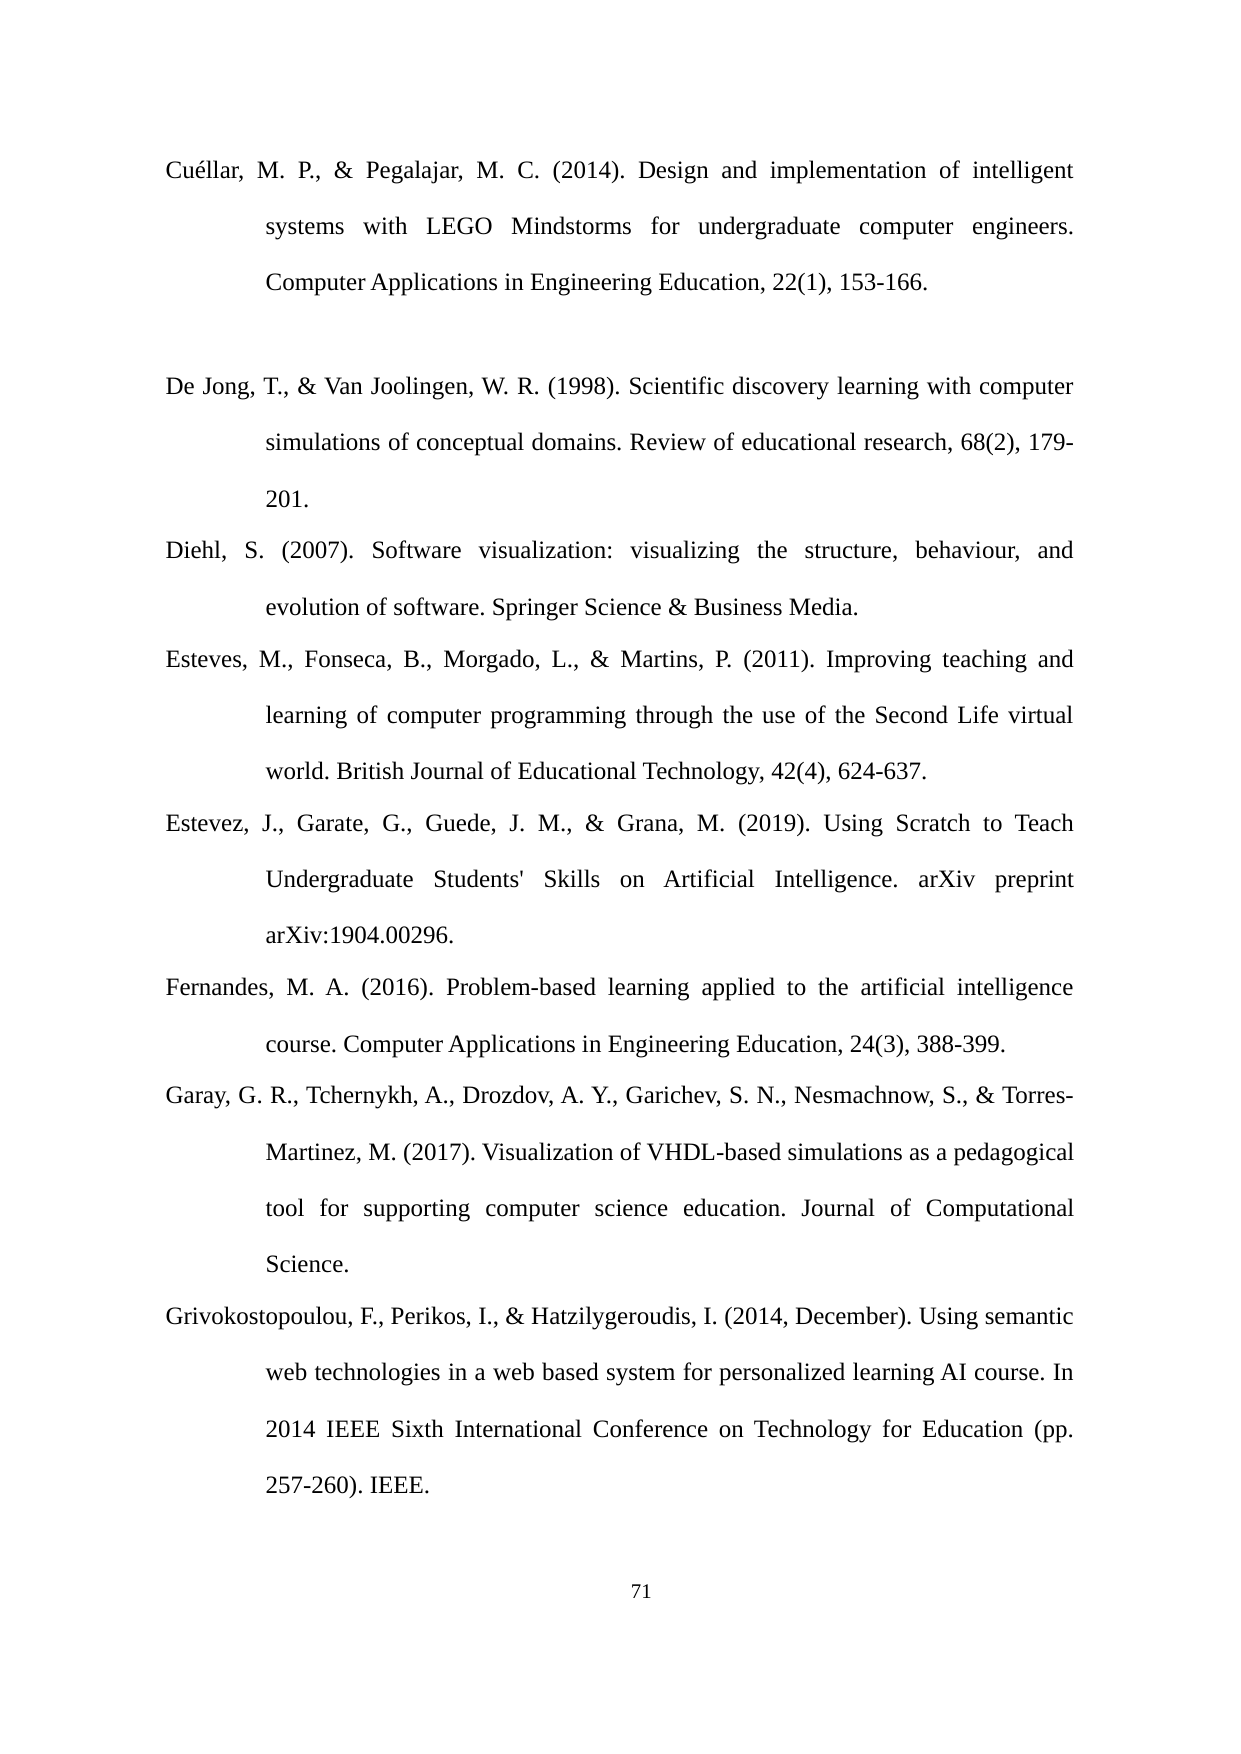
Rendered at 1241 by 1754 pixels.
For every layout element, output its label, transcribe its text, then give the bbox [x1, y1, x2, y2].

text Cuéllar, M. P., & Pegalajar, M. C. (2014). Design and implementation of intelligent systems with LEGO Mindstorms for undergraduate computer engineers. Computer Applications in Engineering Education, 22(1), 153-166. [165, 151, 1075, 301]
text Fernandes, M. A. (2016). Problem‐based learning applied to the artificial intelligence course. Computer Applications in Engineering Education, 24(3), 388-399. [165, 968, 1075, 1062]
text Esteves, M., Fonseca, B., Morgado, L., & Martins, P. (2011). Improving teaching and learning of computer programming through the use of the Second Life virtual world. British Journal of Educational Technology, 42(4), 624-637. [165, 639, 1075, 789]
text Diehl, S. (2007). Software visualization: visualizing the structure, behaviour, and evolution of software. Springer Science & Business Media. [165, 531, 1075, 625]
text Grivokostopoulou, F., Perikos, I., & Hatzilygeroudis, I. (2014, December). Using semantic web technologies in a web based system for personalized learning AI course. In 2014 IEEE Sixth International Conference on Technology for Education (pp. 257-260). IEEE. [165, 1297, 1075, 1503]
text Estevez, J., Garate, G., Guede, J. M., & Grana, M. (2019). Using Scratch to Teach Undergraduate Students' Skills on Artificial Intelligence. arXiv preprint arXiv:1904.00296. [165, 804, 1075, 954]
text De Jong, T., & Van Joolingen, W. R. (1998). Scientific discovery learning with computer simulations of conceptual domains. Review of educational research, 68(2), 179-201. [165, 367, 1075, 517]
text Garay, G. R., Tchernykh, A., Drozdov, A. Y., Garichev, S. N., Nesmachnow, S., & Torres-Martinez, M. (2017). Visualization of VHDL-based simulations as a pedagogical tool for supporting computer science education. Journal of Computational Science. [165, 1076, 1075, 1282]
